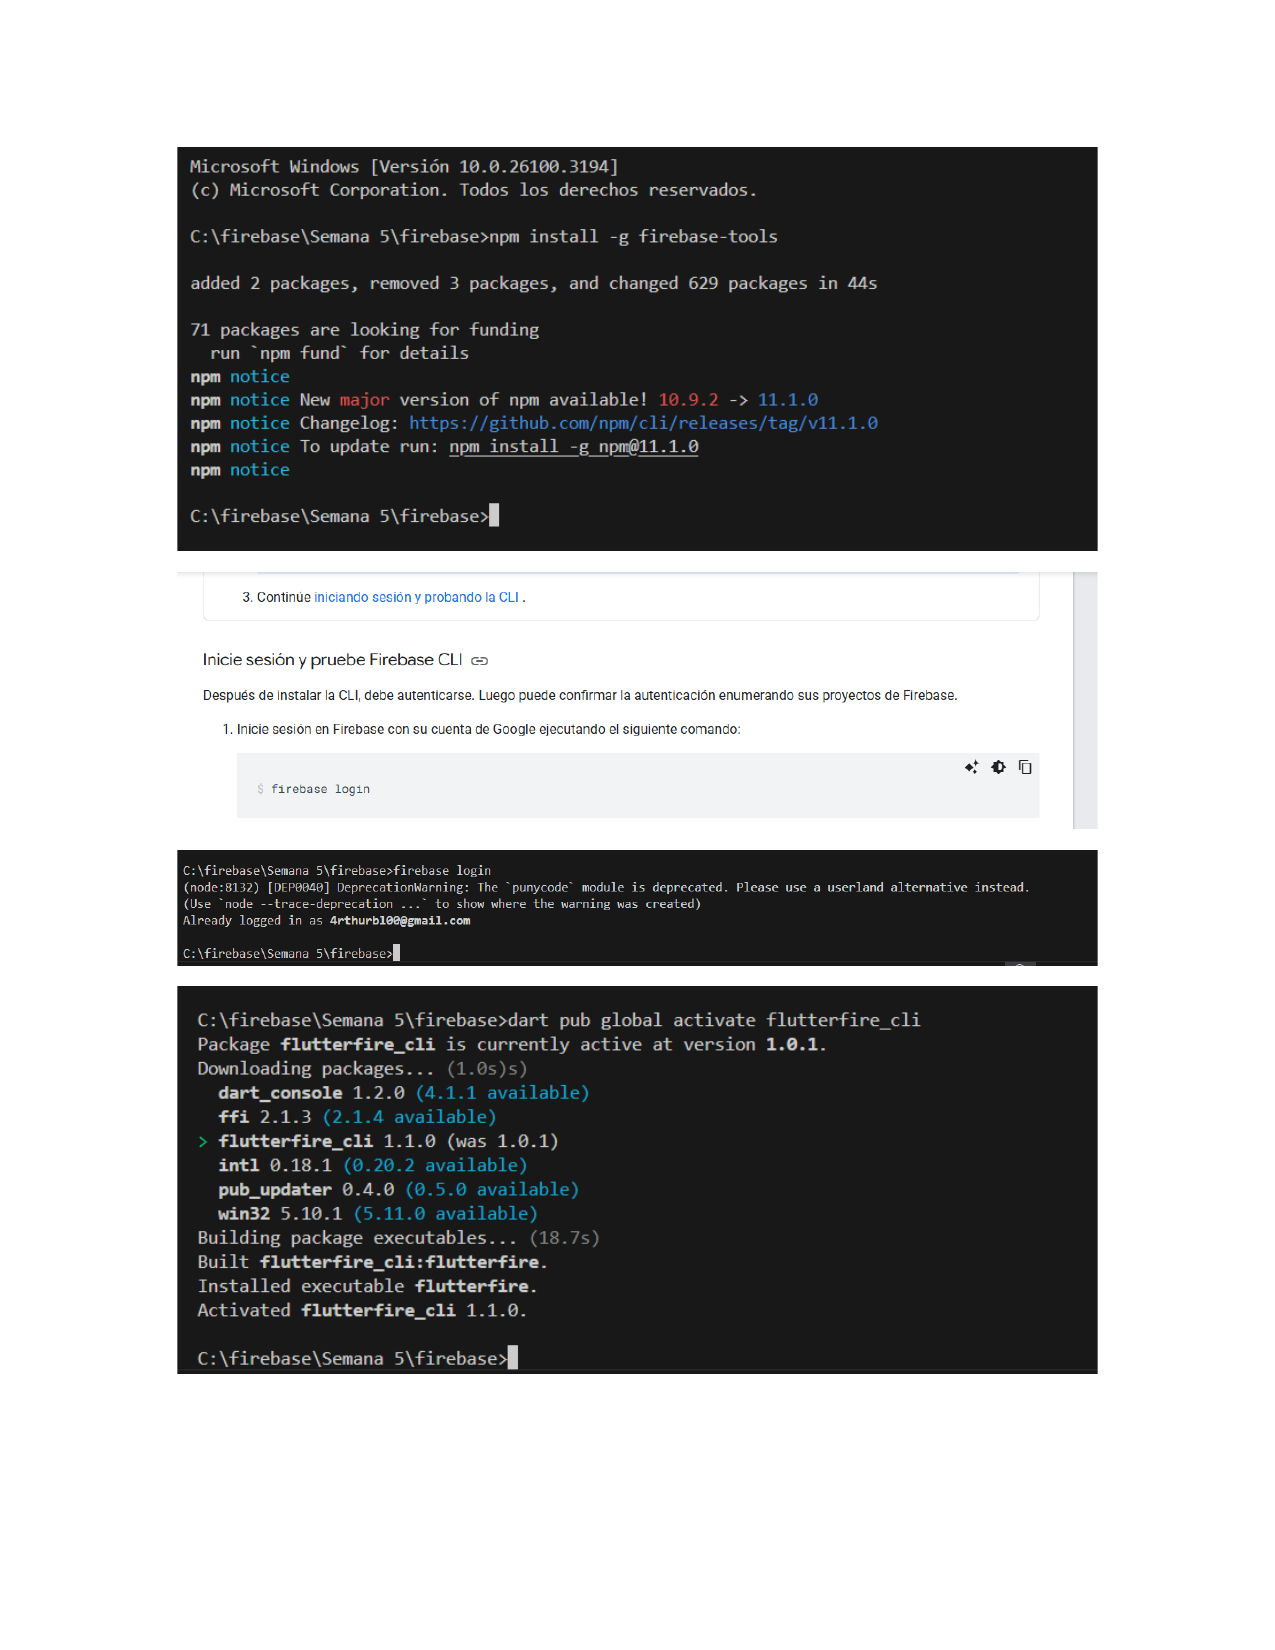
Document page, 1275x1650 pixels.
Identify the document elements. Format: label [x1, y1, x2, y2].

picture [177, 986, 1098, 1374]
picture [177, 850, 1098, 966]
picture [177, 147, 1098, 551]
picture [177, 572, 1098, 829]
